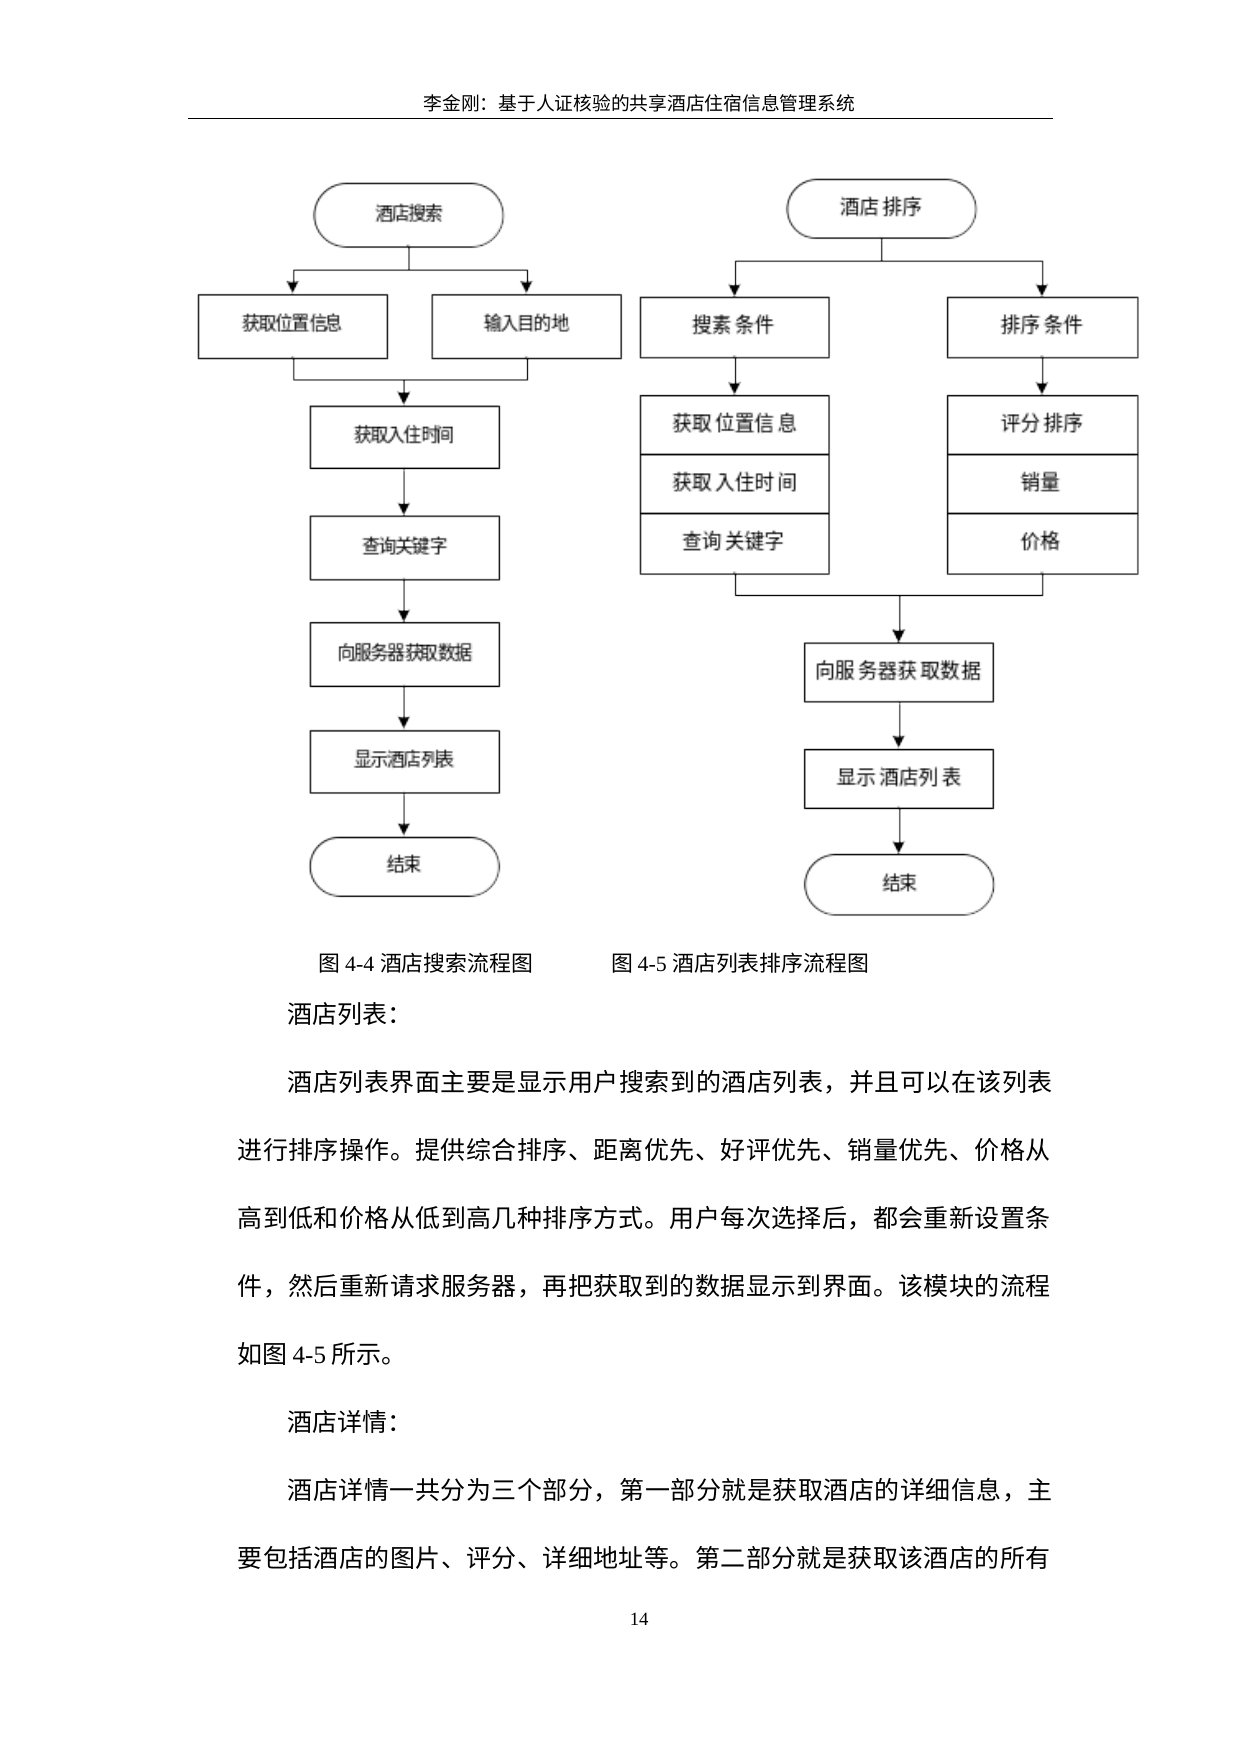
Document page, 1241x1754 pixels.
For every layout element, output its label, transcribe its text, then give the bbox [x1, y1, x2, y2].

text 酒店详情： [237, 1386, 1053, 1454]
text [237, 1454, 1053, 1590]
text 酒店列表界面主要是显示用户搜索到的酒店列表，并且可以在该列表进行排序操作。提供综合排序、距离优先、好评优先、销量优先、价格从高到低和价格从低到高几种排序方式。用户每次选择后，都会重新设置条件，然后重新请求服务器，再把获取到的数据显示到界面。该模块的流程如图4-5所示。 [237, 1047, 1053, 1386]
text 酒店列表： [237, 979, 1053, 1047]
text 图4-4 酒店搜索流程图 图4-5 酒店列表排序流程图 [275, 164, 1053, 979]
